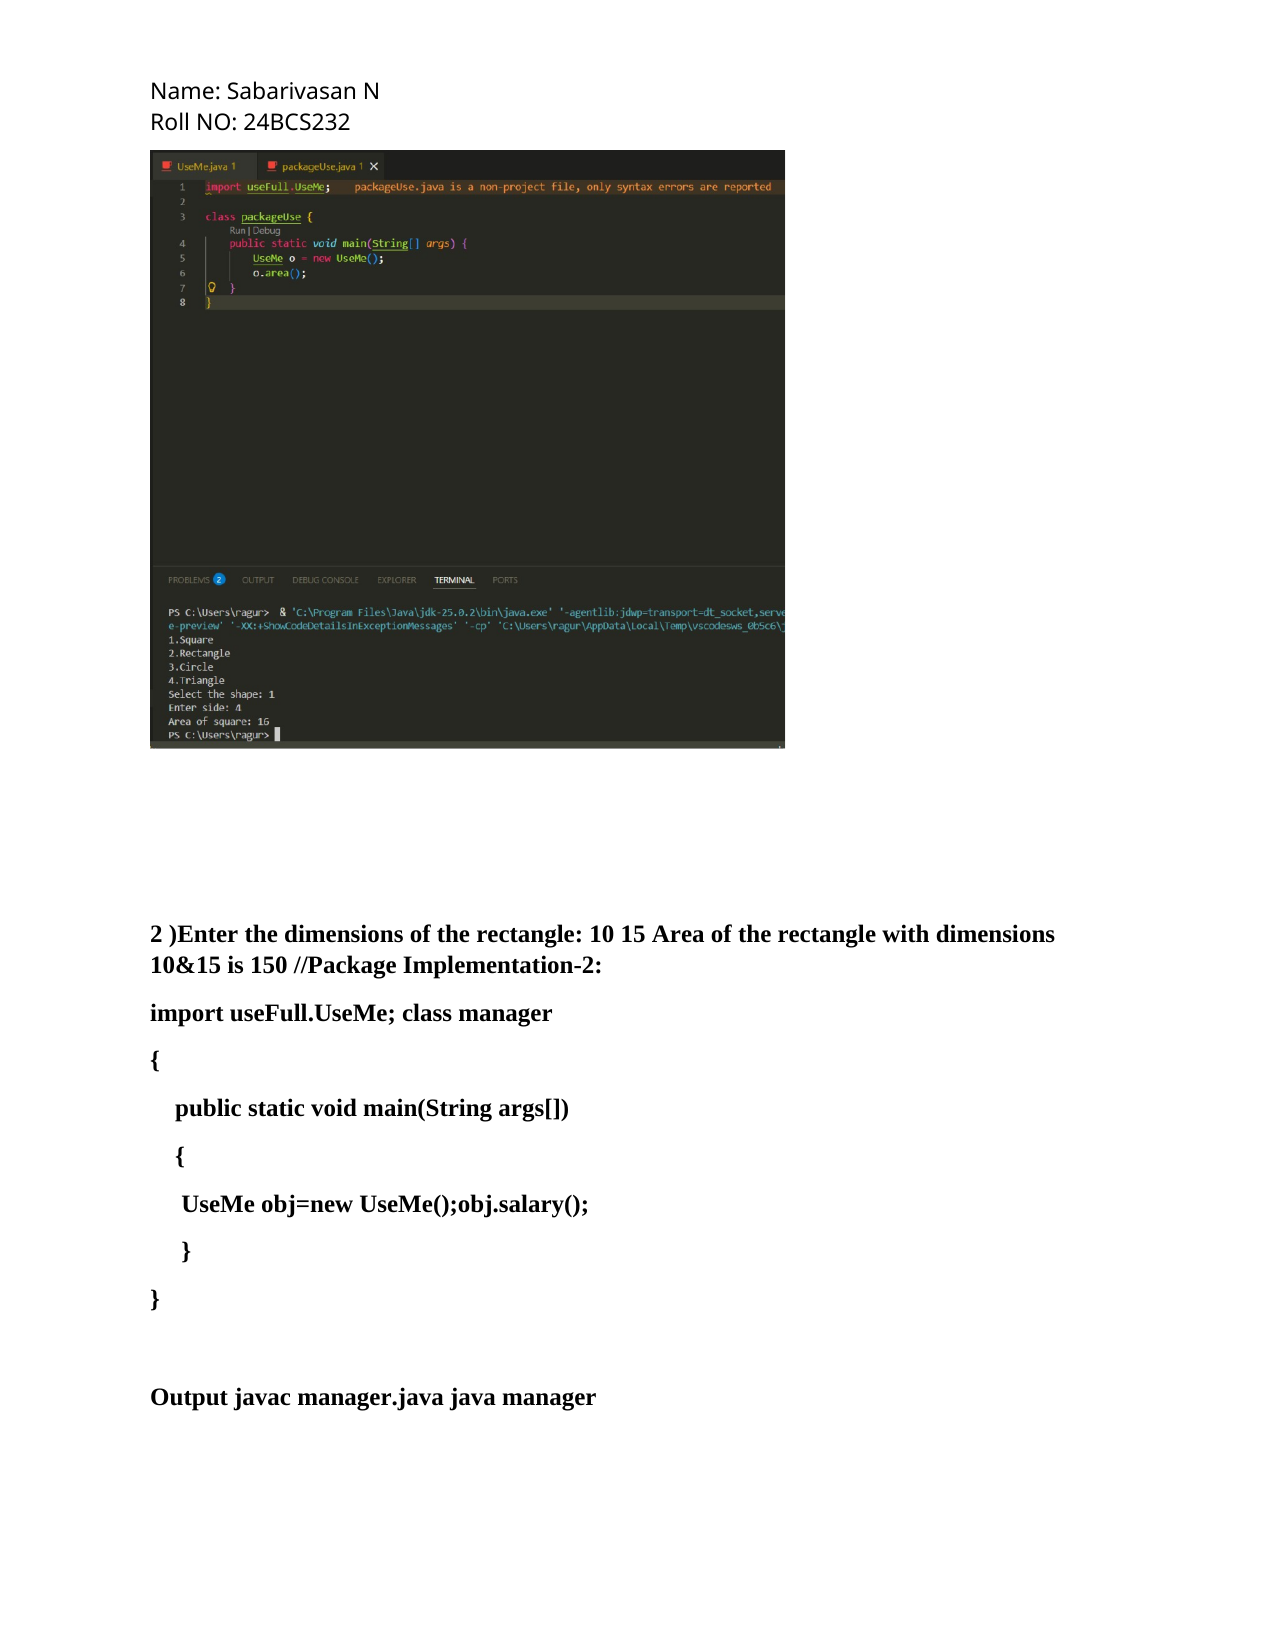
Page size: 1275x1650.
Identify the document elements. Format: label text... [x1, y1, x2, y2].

text } [150, 1284, 1125, 1313]
text Output javac manager.java java manager [150, 1382, 1125, 1411]
text import useFull.UseMe; class manager [150, 998, 1125, 1027]
text public static void main(String args[]) [150, 1093, 1125, 1122]
text UseMe obj=new UseMe();obj.salary(); [150, 1189, 1125, 1217]
text } [150, 1236, 1125, 1265]
text { [150, 1046, 1125, 1074]
text { [150, 1141, 1125, 1170]
text 2 )Enter the dimensions of the rectangle: 10 15 Area of the rectangle with dimensions 10&15 is 150 //Package Implementation-2: [150, 919, 1125, 979]
picture [150, 150, 786, 749]
